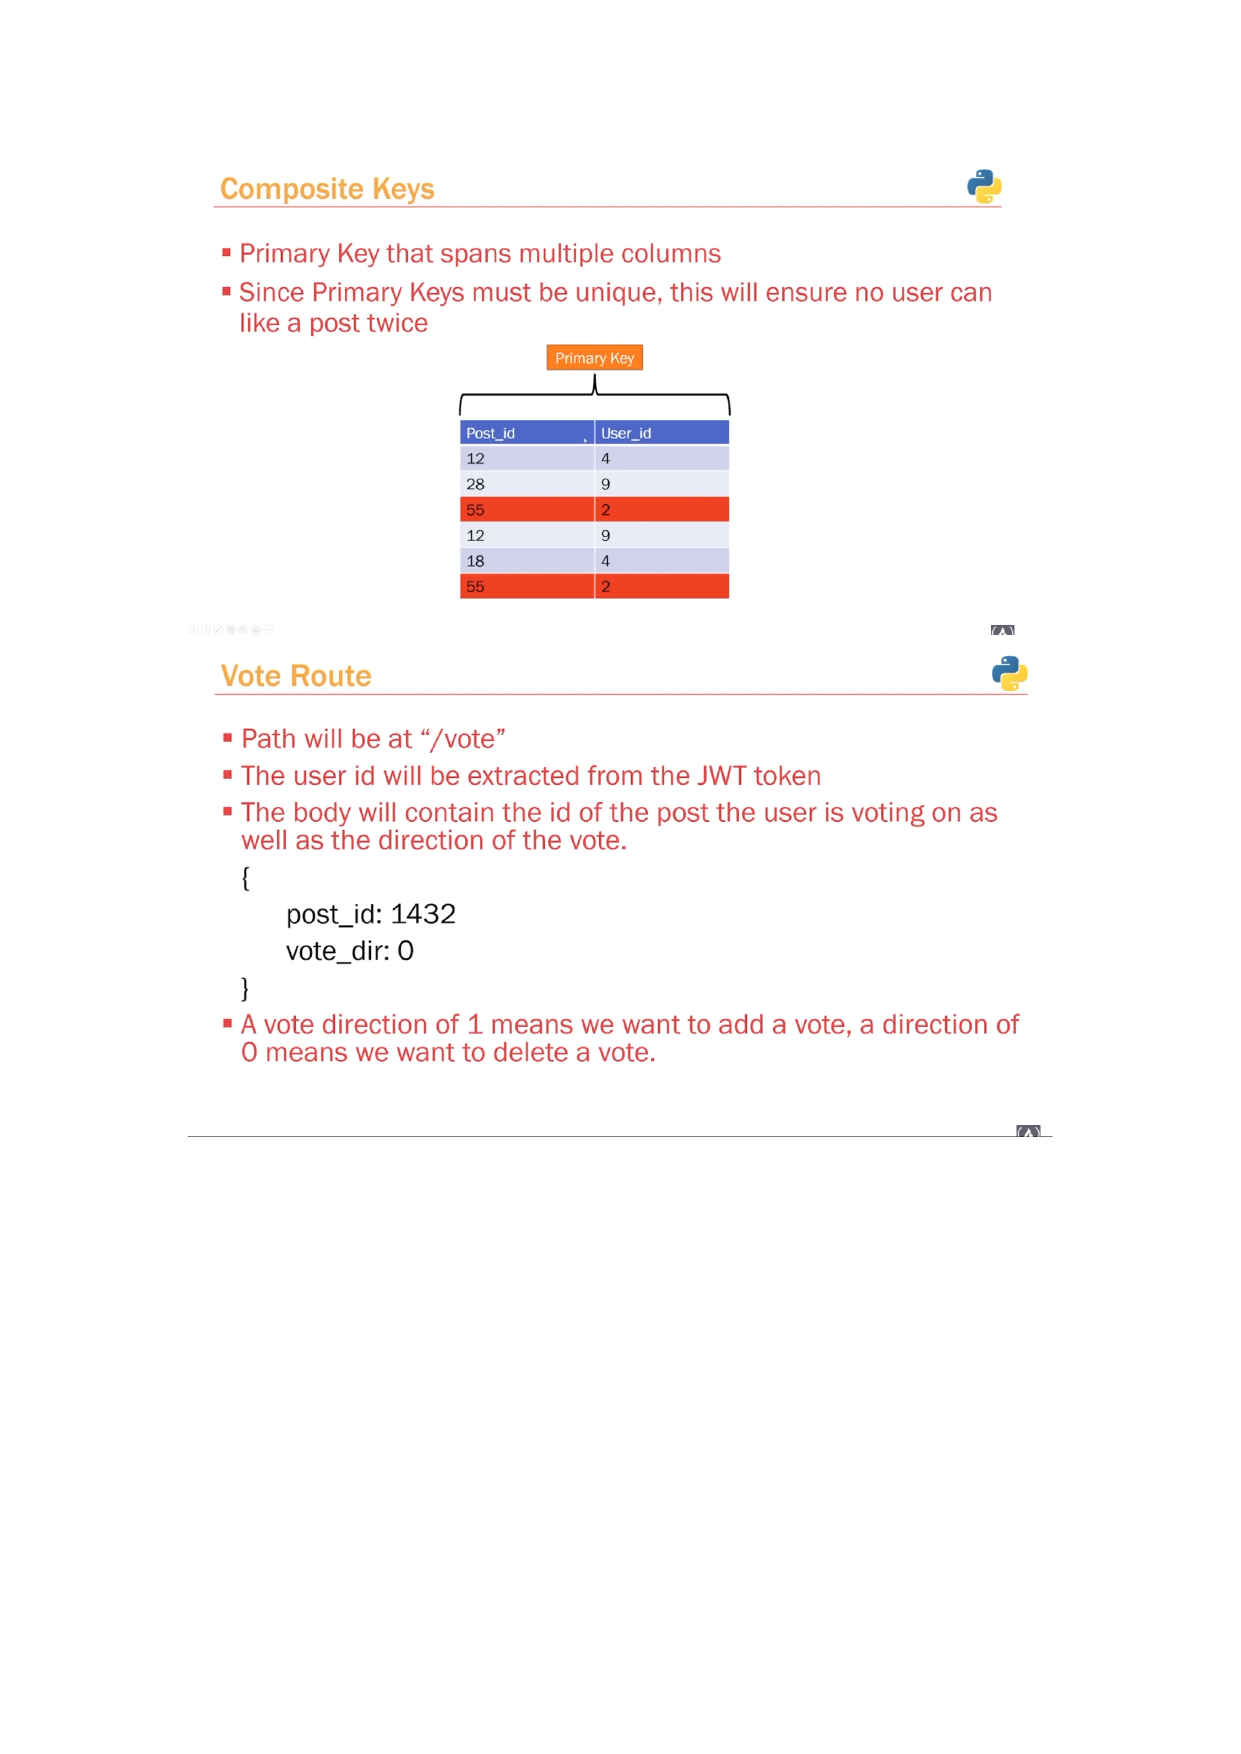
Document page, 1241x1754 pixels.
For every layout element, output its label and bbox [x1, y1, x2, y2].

picture [187, 649, 1053, 1137]
picture [187, 162, 1027, 635]
